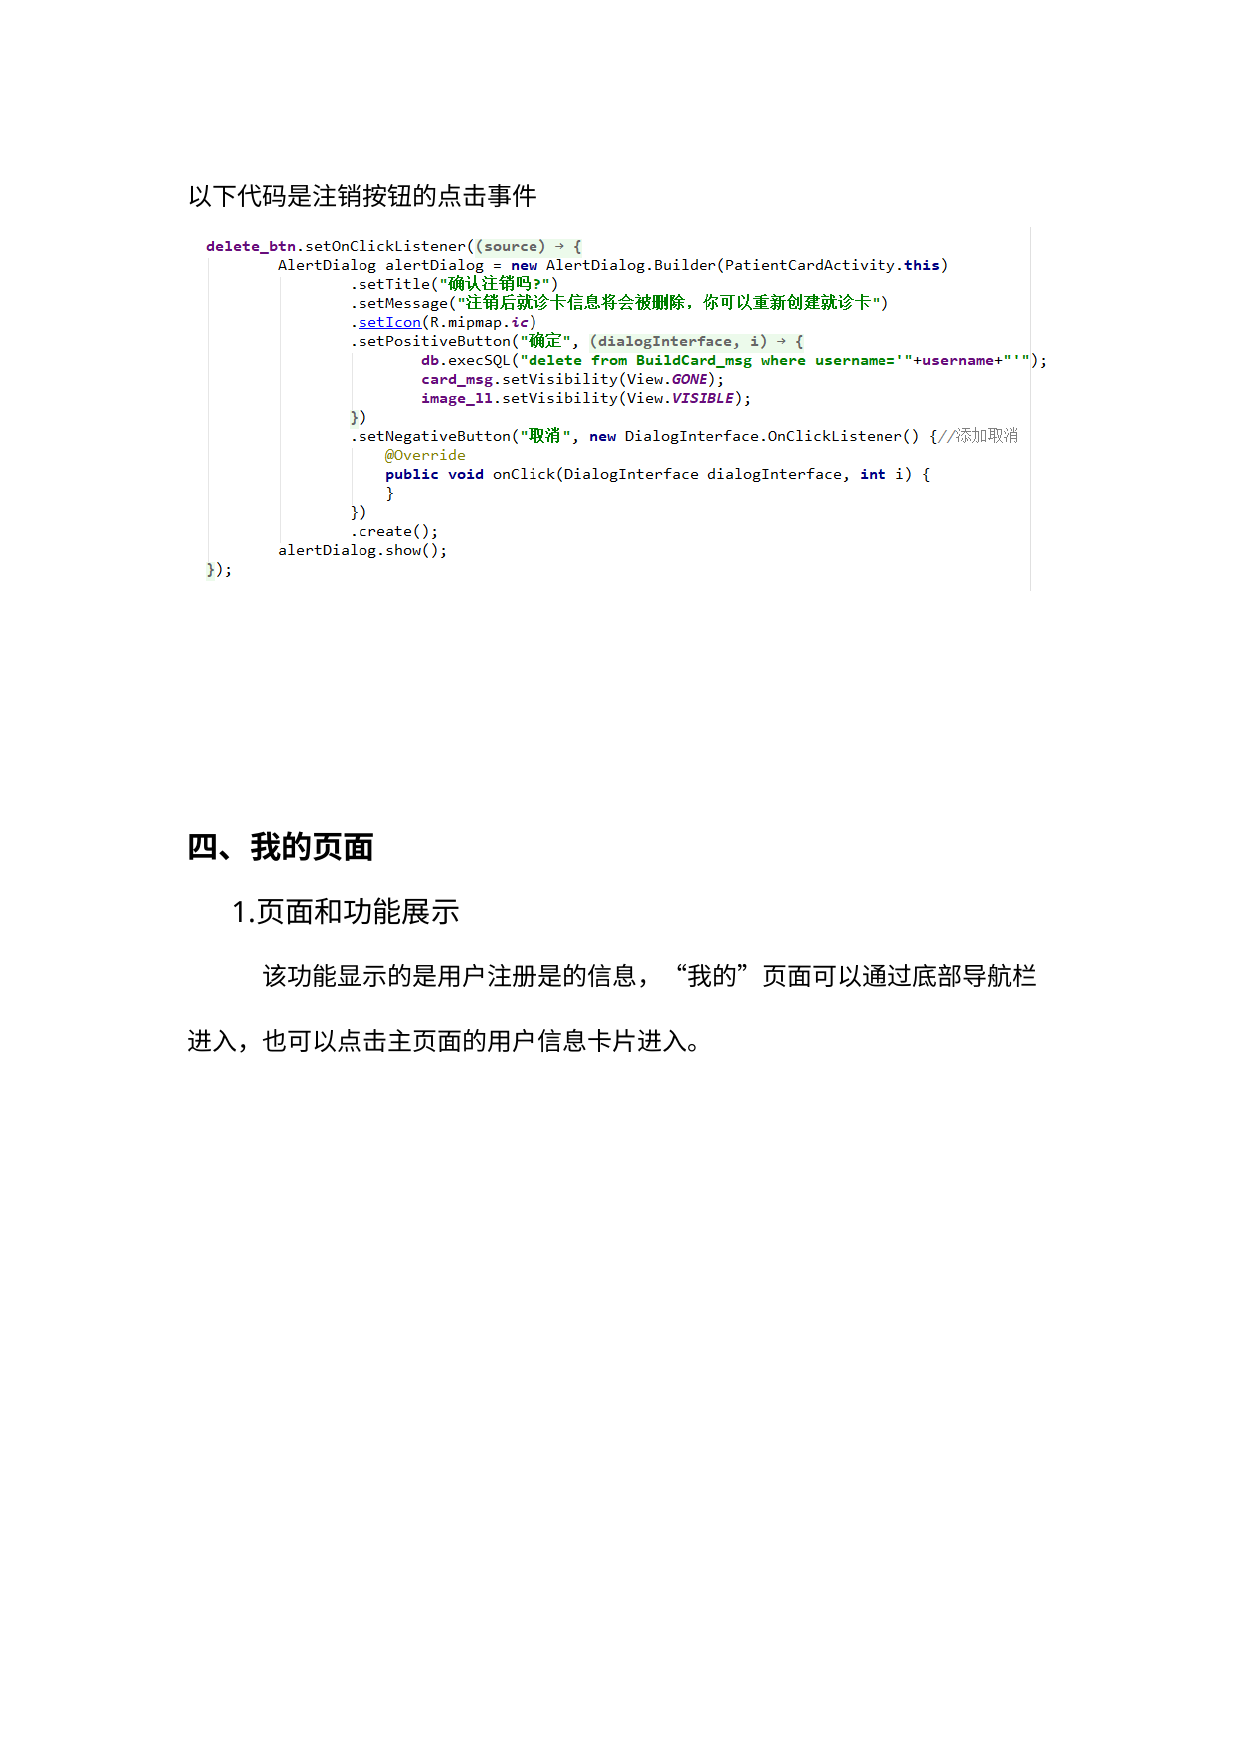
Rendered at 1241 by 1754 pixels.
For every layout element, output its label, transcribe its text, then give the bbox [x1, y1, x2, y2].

picture [187, 227, 1053, 591]
text 该功能显示的是用户注册是的信息，“我的”页面可以通过底部导航栏进入，也可以点击主页面的用户信息卡片进入。 [187, 942, 1053, 1072]
text 以下代码是注销按钮的点击事件 [187, 162, 1053, 227]
text 四、我的页面 [187, 812, 1053, 877]
text 1.页面和功能展示 [187, 877, 1053, 942]
